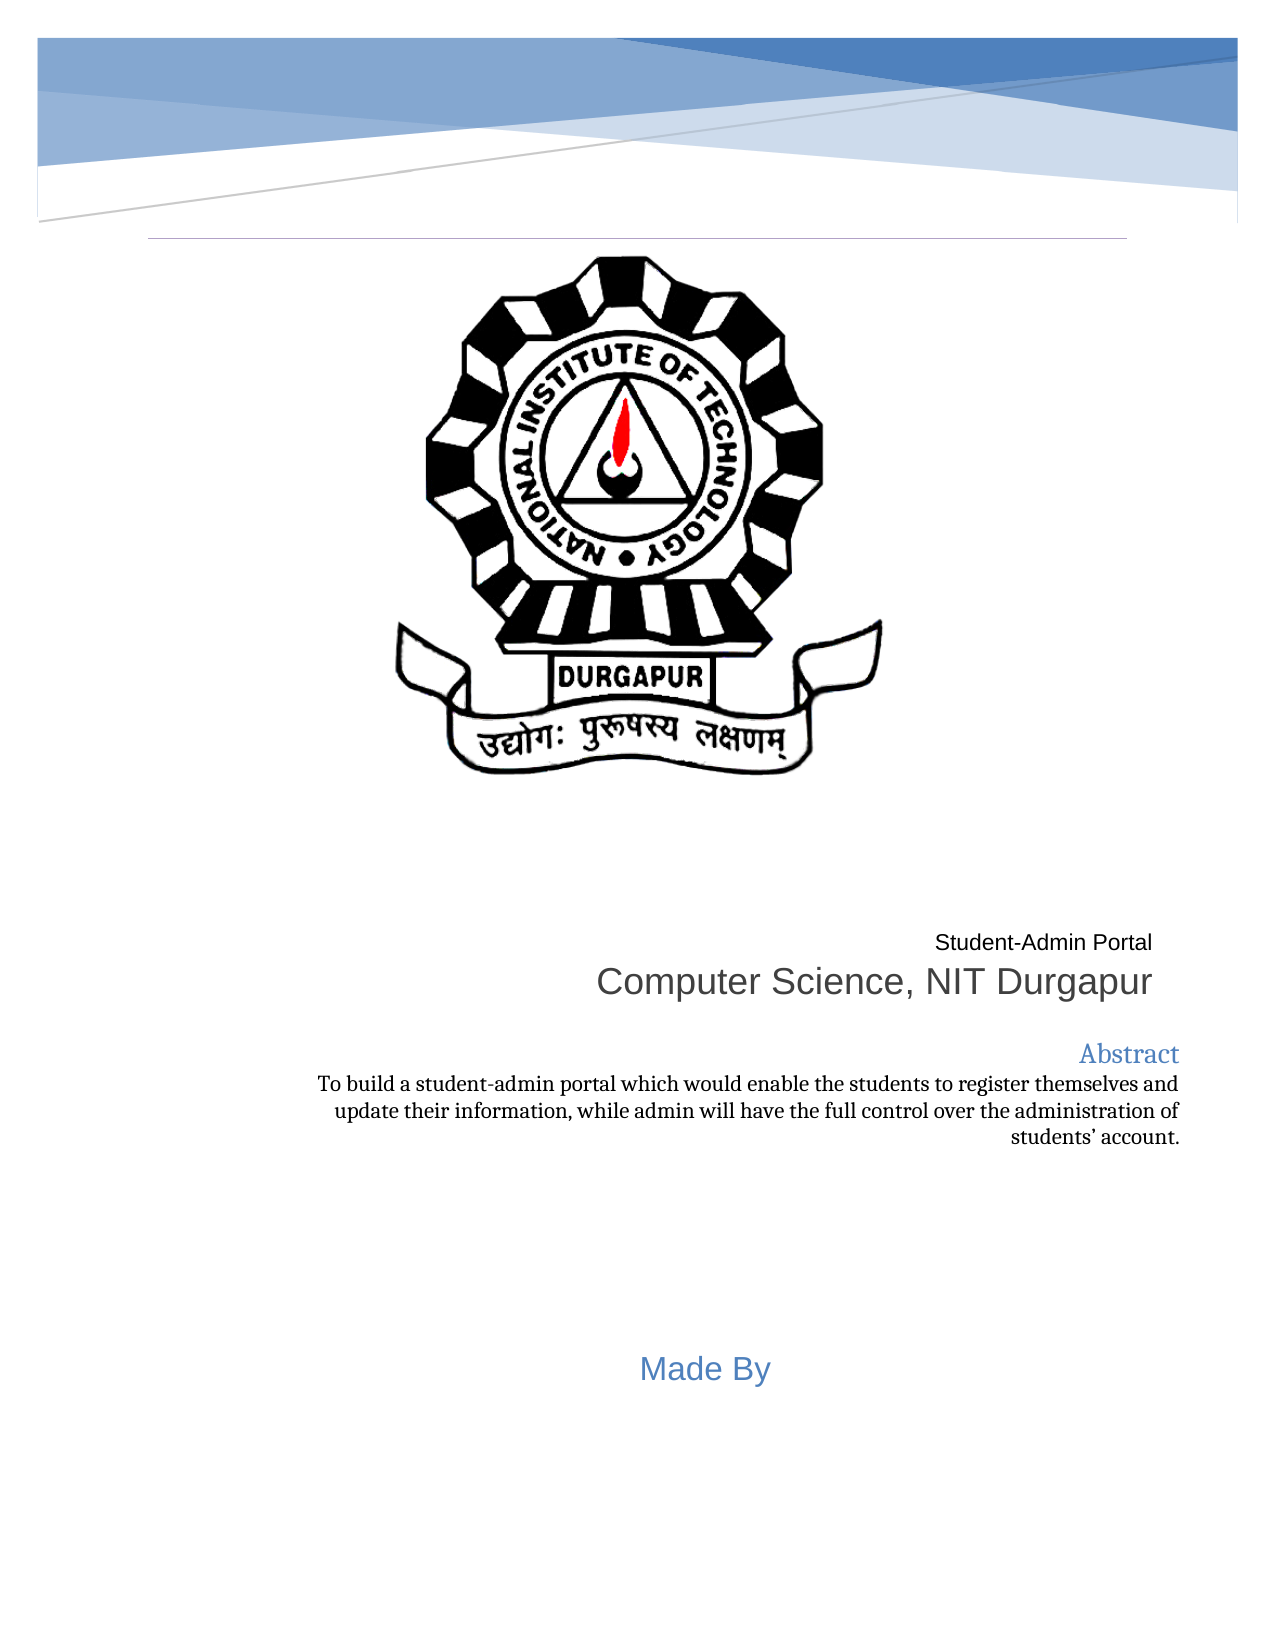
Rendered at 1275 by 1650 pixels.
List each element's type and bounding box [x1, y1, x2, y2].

picture [366, 240, 907, 796]
picture [37, 37, 1238, 238]
